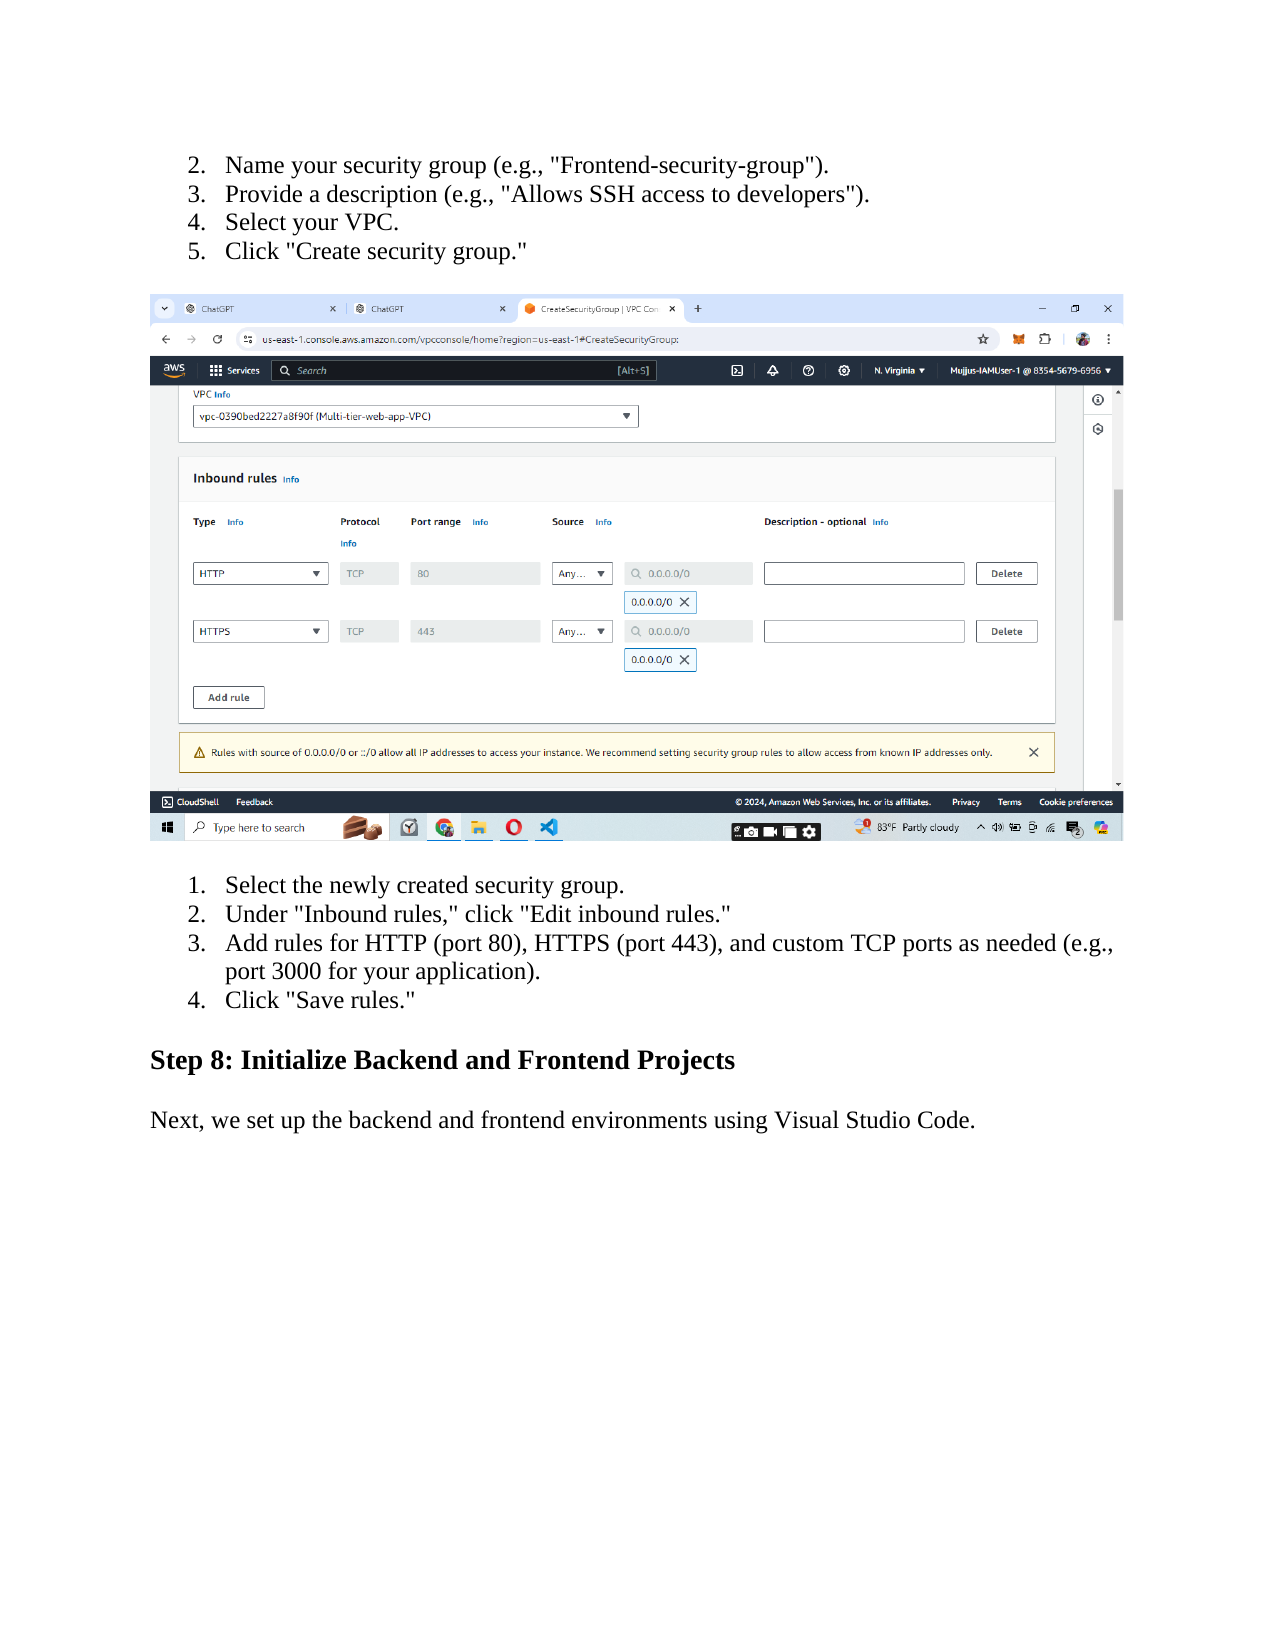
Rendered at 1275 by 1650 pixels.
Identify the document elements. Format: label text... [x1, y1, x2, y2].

list Click "Save rules." [187, 985, 1125, 1014]
list Under "Inbound rules," click "Edit inbound rules." [187, 899, 1125, 928]
text Next, we set up the backend and frontend environments using Visual Studio Code. [150, 1105, 1125, 1133]
list Select your VPC. [187, 207, 1125, 236]
list Select the newly created security group. [187, 870, 1125, 899]
list Provide a description (e.g., "Allows SSH access to developers"). [187, 179, 1125, 207]
list Click "Create security group." [187, 236, 1125, 265]
list Name your security group (e.g., "Frontend-security-group"). [187, 150, 1125, 179]
text Step 8: Initialize Backend and Frontend Projects [150, 1043, 1125, 1076]
list Add rules for HTTP (port 80), HTTPS (port 443), and custom TCP ports as needed (e.g., port 3000 for your application). [187, 928, 1125, 985]
picture [150, 294, 1124, 841]
